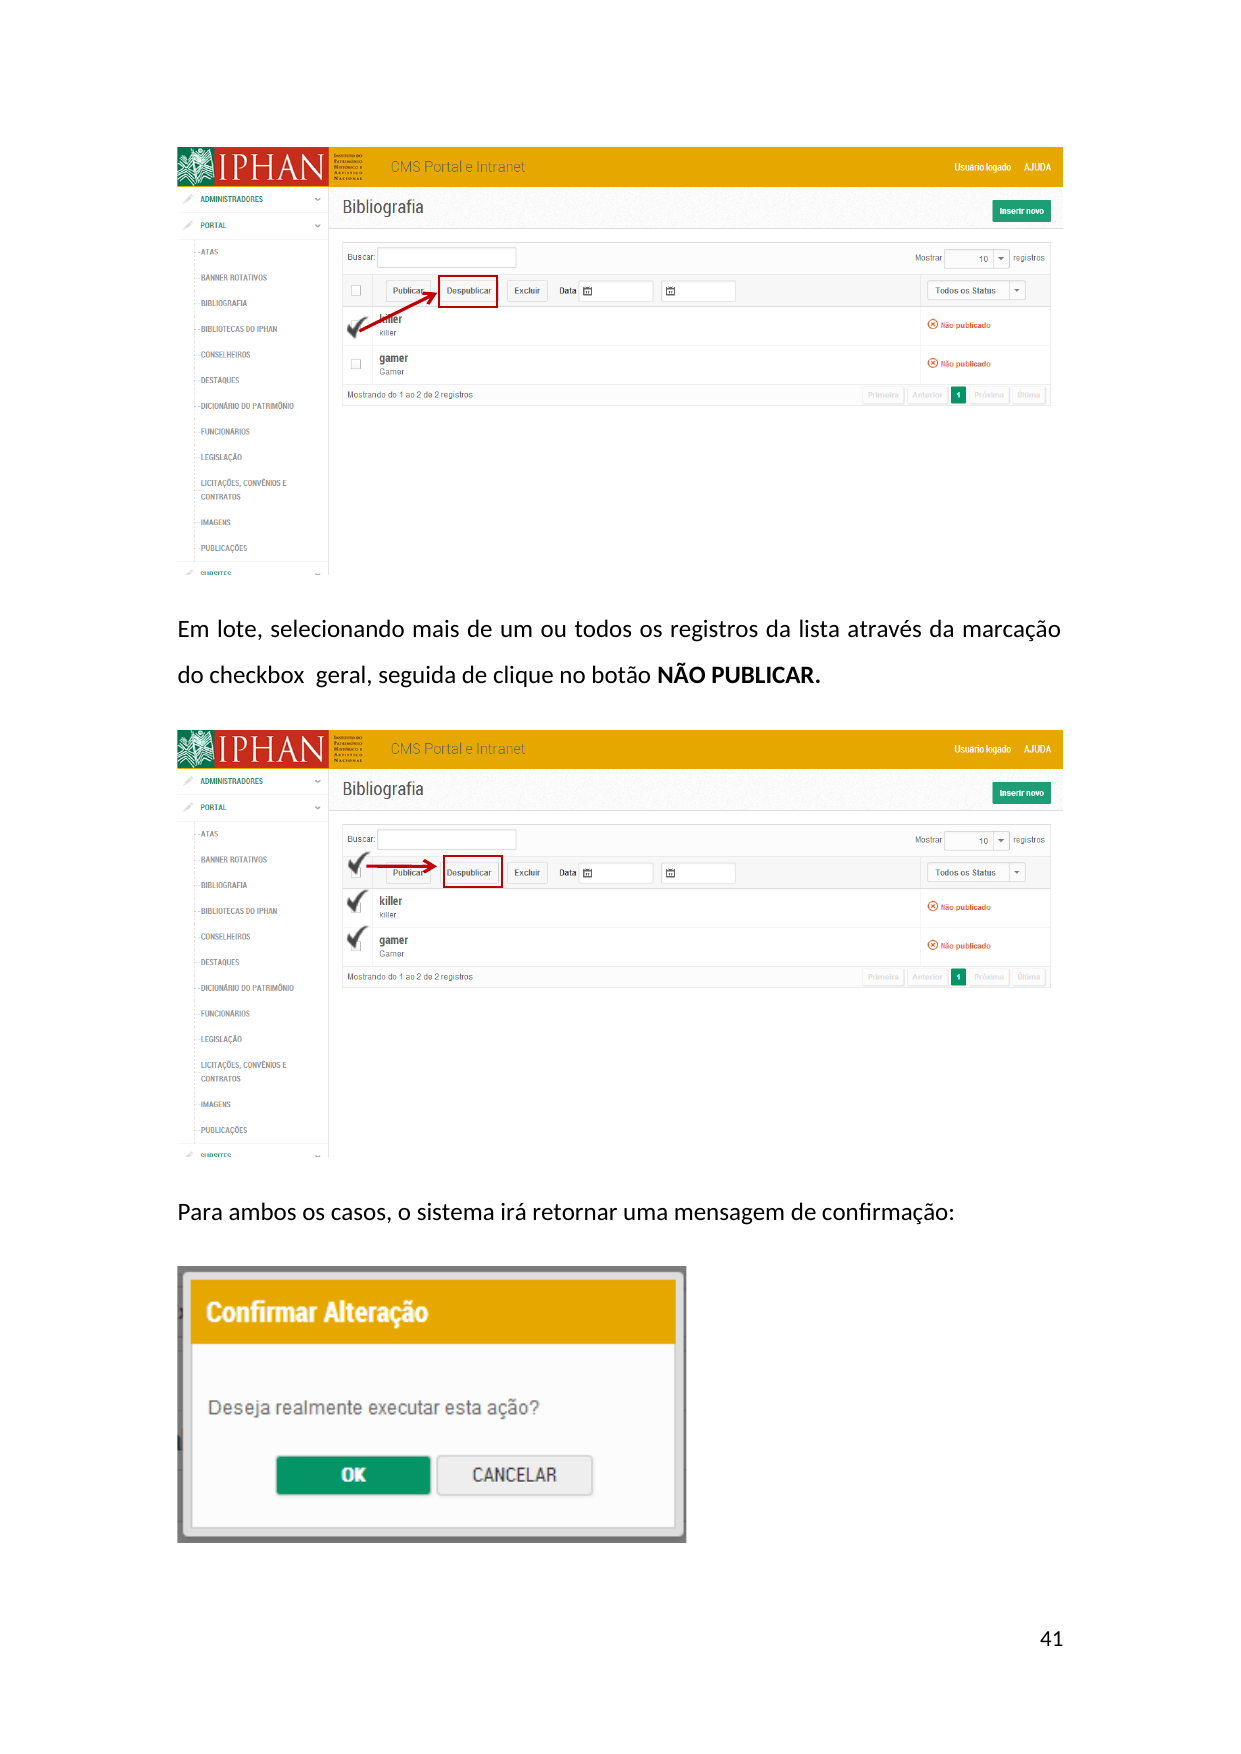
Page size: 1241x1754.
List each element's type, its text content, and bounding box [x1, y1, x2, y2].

picture [177, 730, 1063, 1157]
picture [177, 1266, 687, 1543]
text Para ambos os casos, o sistema irá retornar uma mensagem de confirmação: [177, 1196, 1063, 1226]
text Em lote, selecionando mais de um ou todos os registros da lista através da marcação do checkbox geral, seguida de clique no botão NÃO PUBLICAR. [177, 613, 1063, 690]
picture [177, 147, 1063, 575]
